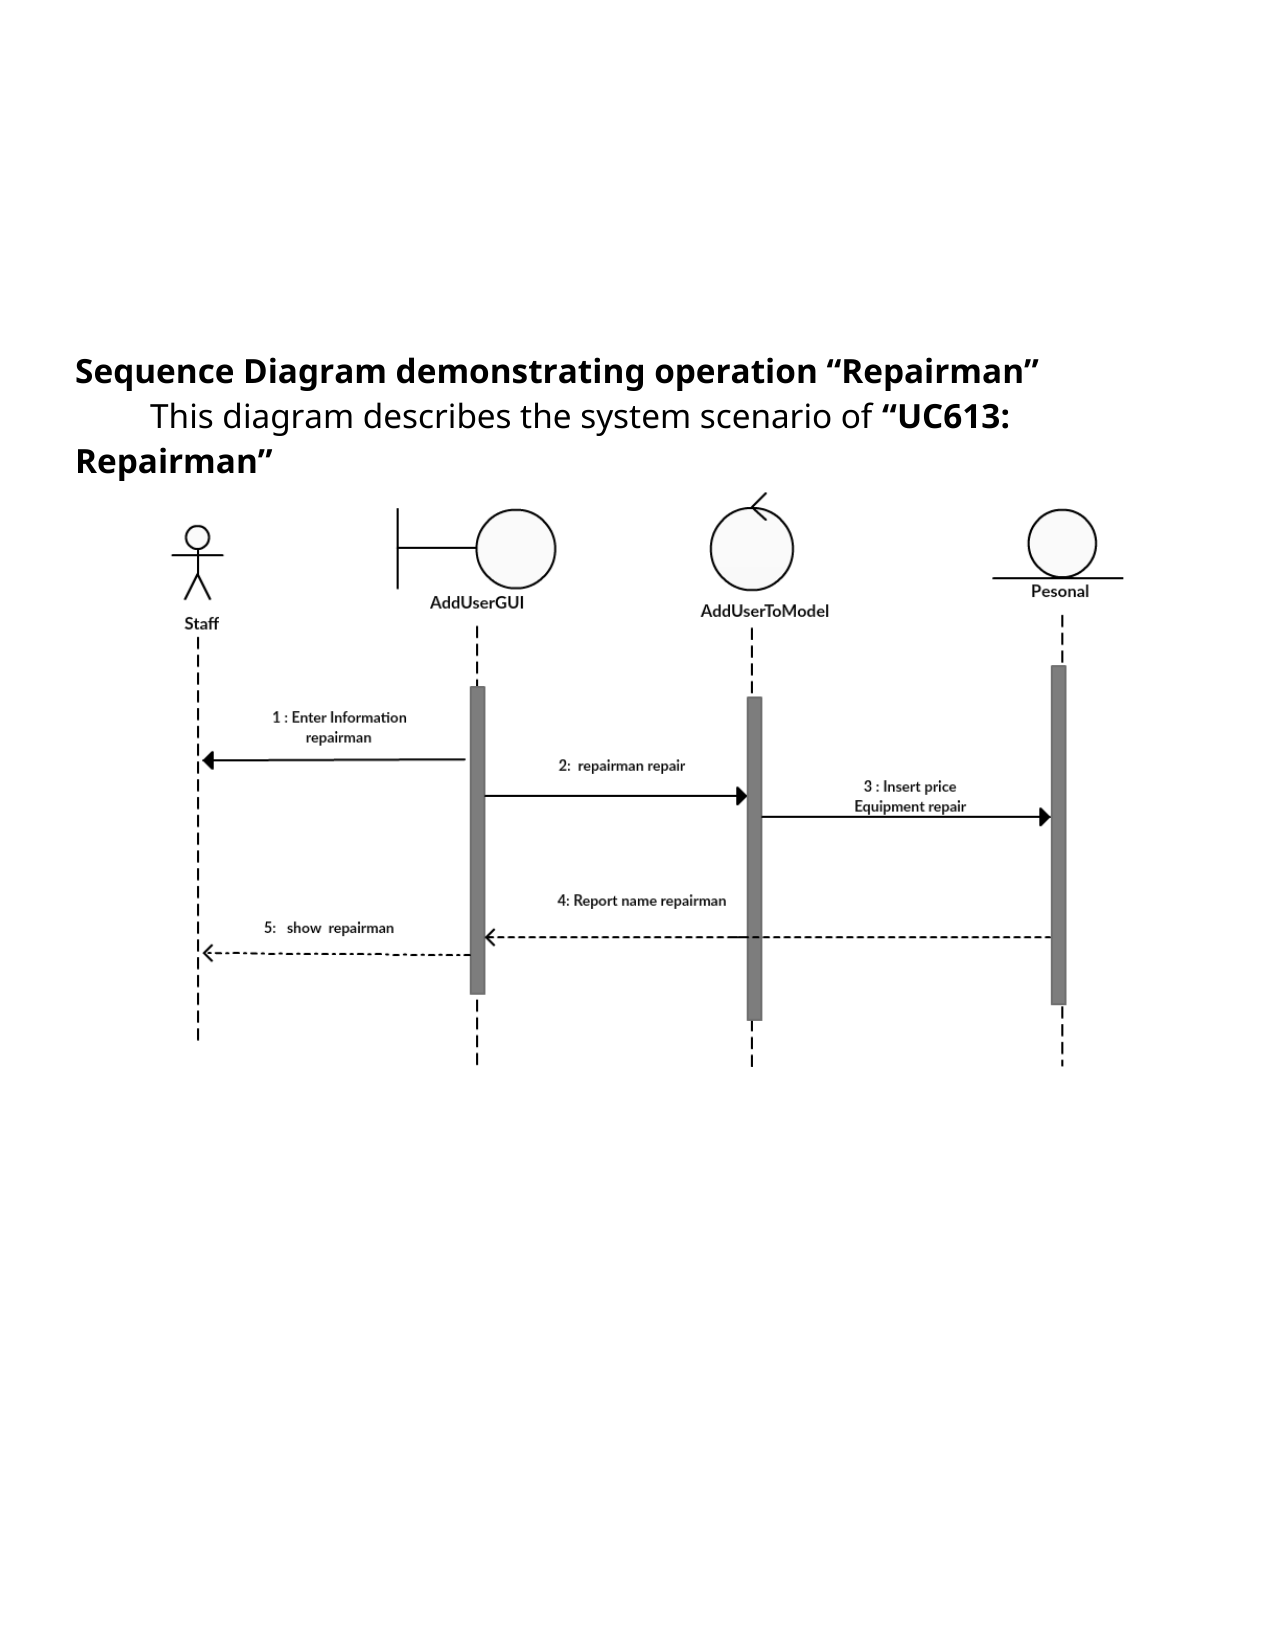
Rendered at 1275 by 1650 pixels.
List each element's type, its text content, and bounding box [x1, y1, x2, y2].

text This diagram describes the system scenario of “UC613: Repairman” [75, 393, 1200, 484]
text Sequence Diagram demonstrating operation “Repairman” [75, 347, 1200, 393]
picture [150, 483, 1124, 1067]
